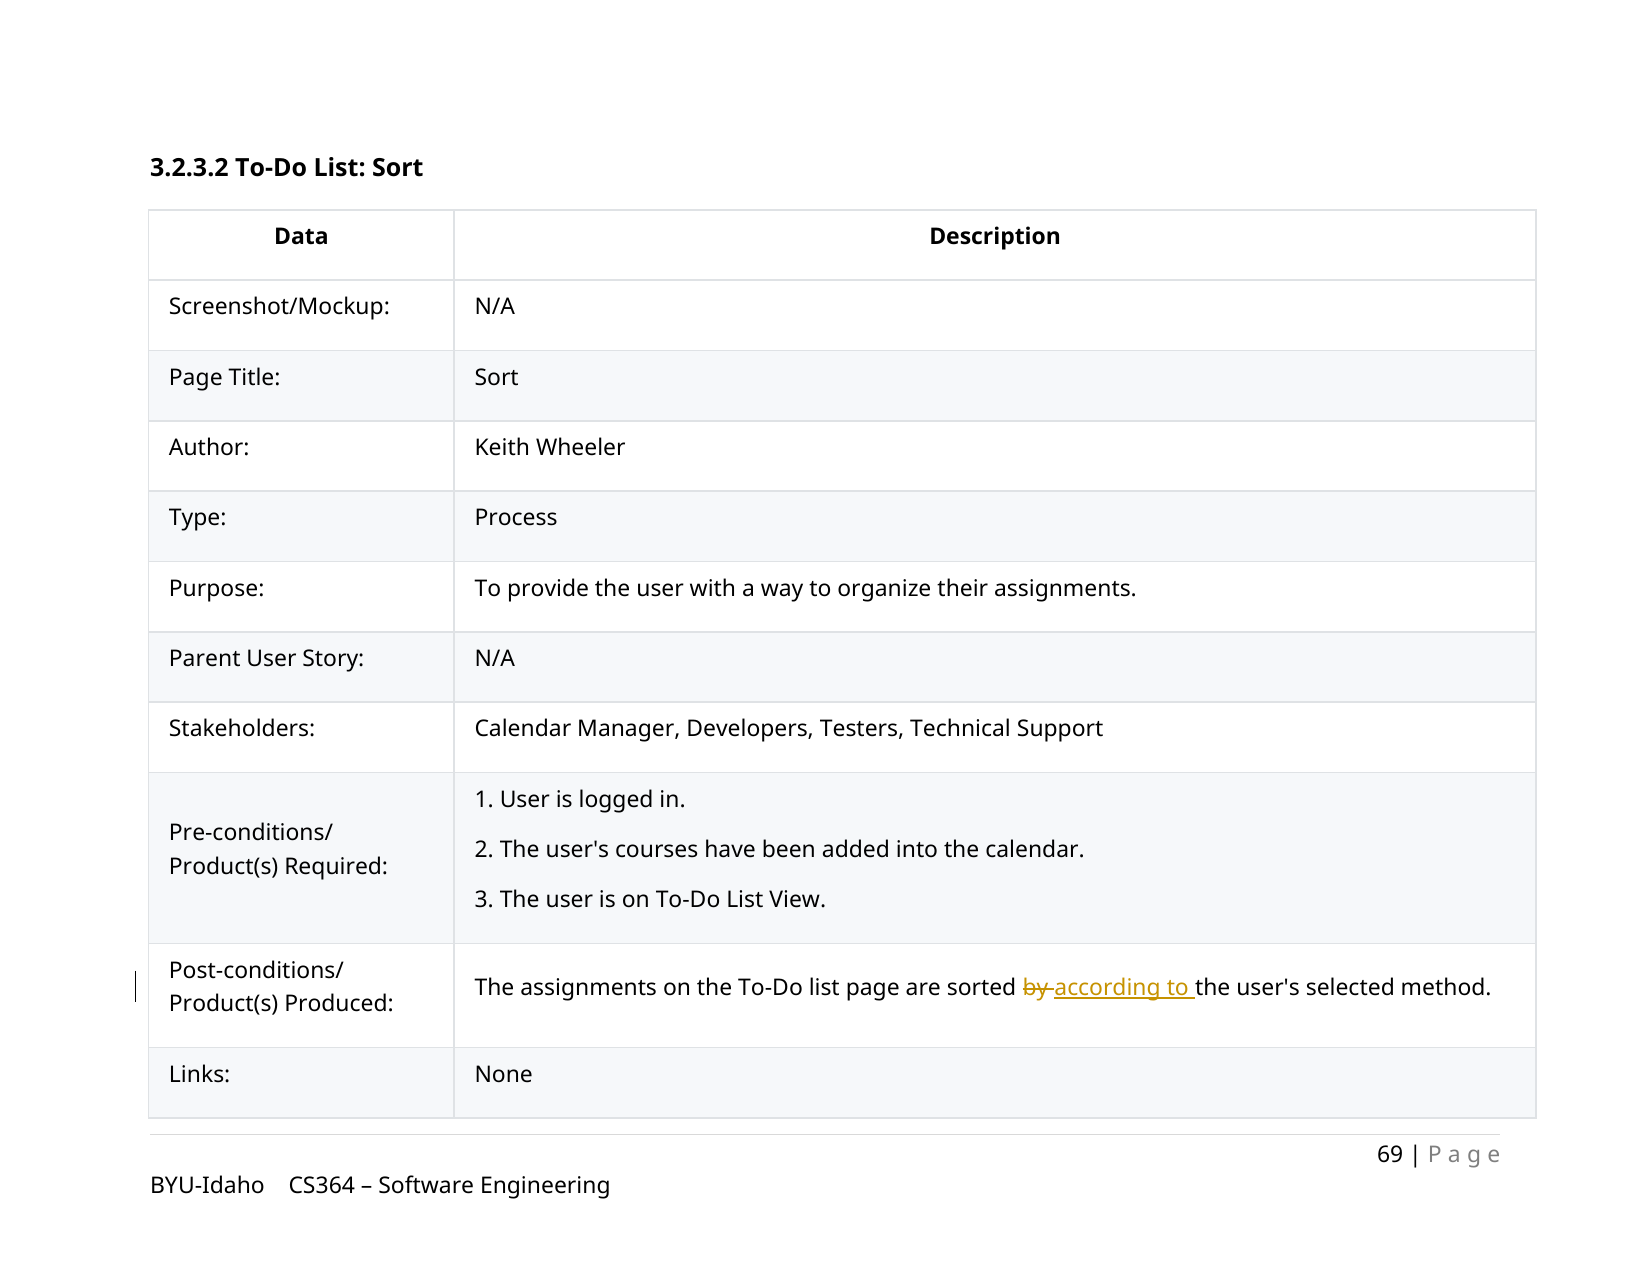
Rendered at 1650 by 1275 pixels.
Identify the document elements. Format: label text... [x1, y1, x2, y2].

table_cell Calendar Manager, Developers, Testers, Technical Support [455, 703, 1535, 772]
table_cell Purpose: [149, 562, 453, 631]
table_cell Post-conditions/Product(s) Produced: [149, 944, 453, 1047]
table_cell Type: [149, 492, 453, 561]
table_cell Pre-conditions/Product(s) Required: [149, 773, 453, 943]
table_cell Stakeholders: [149, 703, 453, 772]
table_cell Keith Wheeler [455, 422, 1535, 490]
subtitle 3.2.3.2 To-Do List: Sort [150, 150, 1500, 184]
table_cell Parent User Story: [149, 633, 453, 701]
table_header Data [149, 211, 453, 279]
table_cell N/A [455, 633, 1535, 701]
table_cell Sort [455, 351, 1535, 420]
table_cell N/A [455, 281, 1535, 350]
table_cell Links: [149, 1048, 453, 1117]
table_cell Process [455, 492, 1535, 561]
table_cell None [455, 1048, 1535, 1117]
table_cell The assignments on the To-Do list page are sorted the user's selected method. [455, 944, 1535, 1047]
table_cell Author: [149, 422, 453, 490]
table_cell 1. User is logged in. 2. The user's courses have been added into the calendar. 3. The user is on To-Do List View. [455, 773, 1535, 943]
table_cell To provide the user with a way to organize their assignments. [455, 562, 1535, 631]
table_cell Page Title: [149, 351, 453, 420]
table_header Description [455, 211, 1535, 279]
table_cell Screenshot/Mockup: [149, 281, 453, 350]
